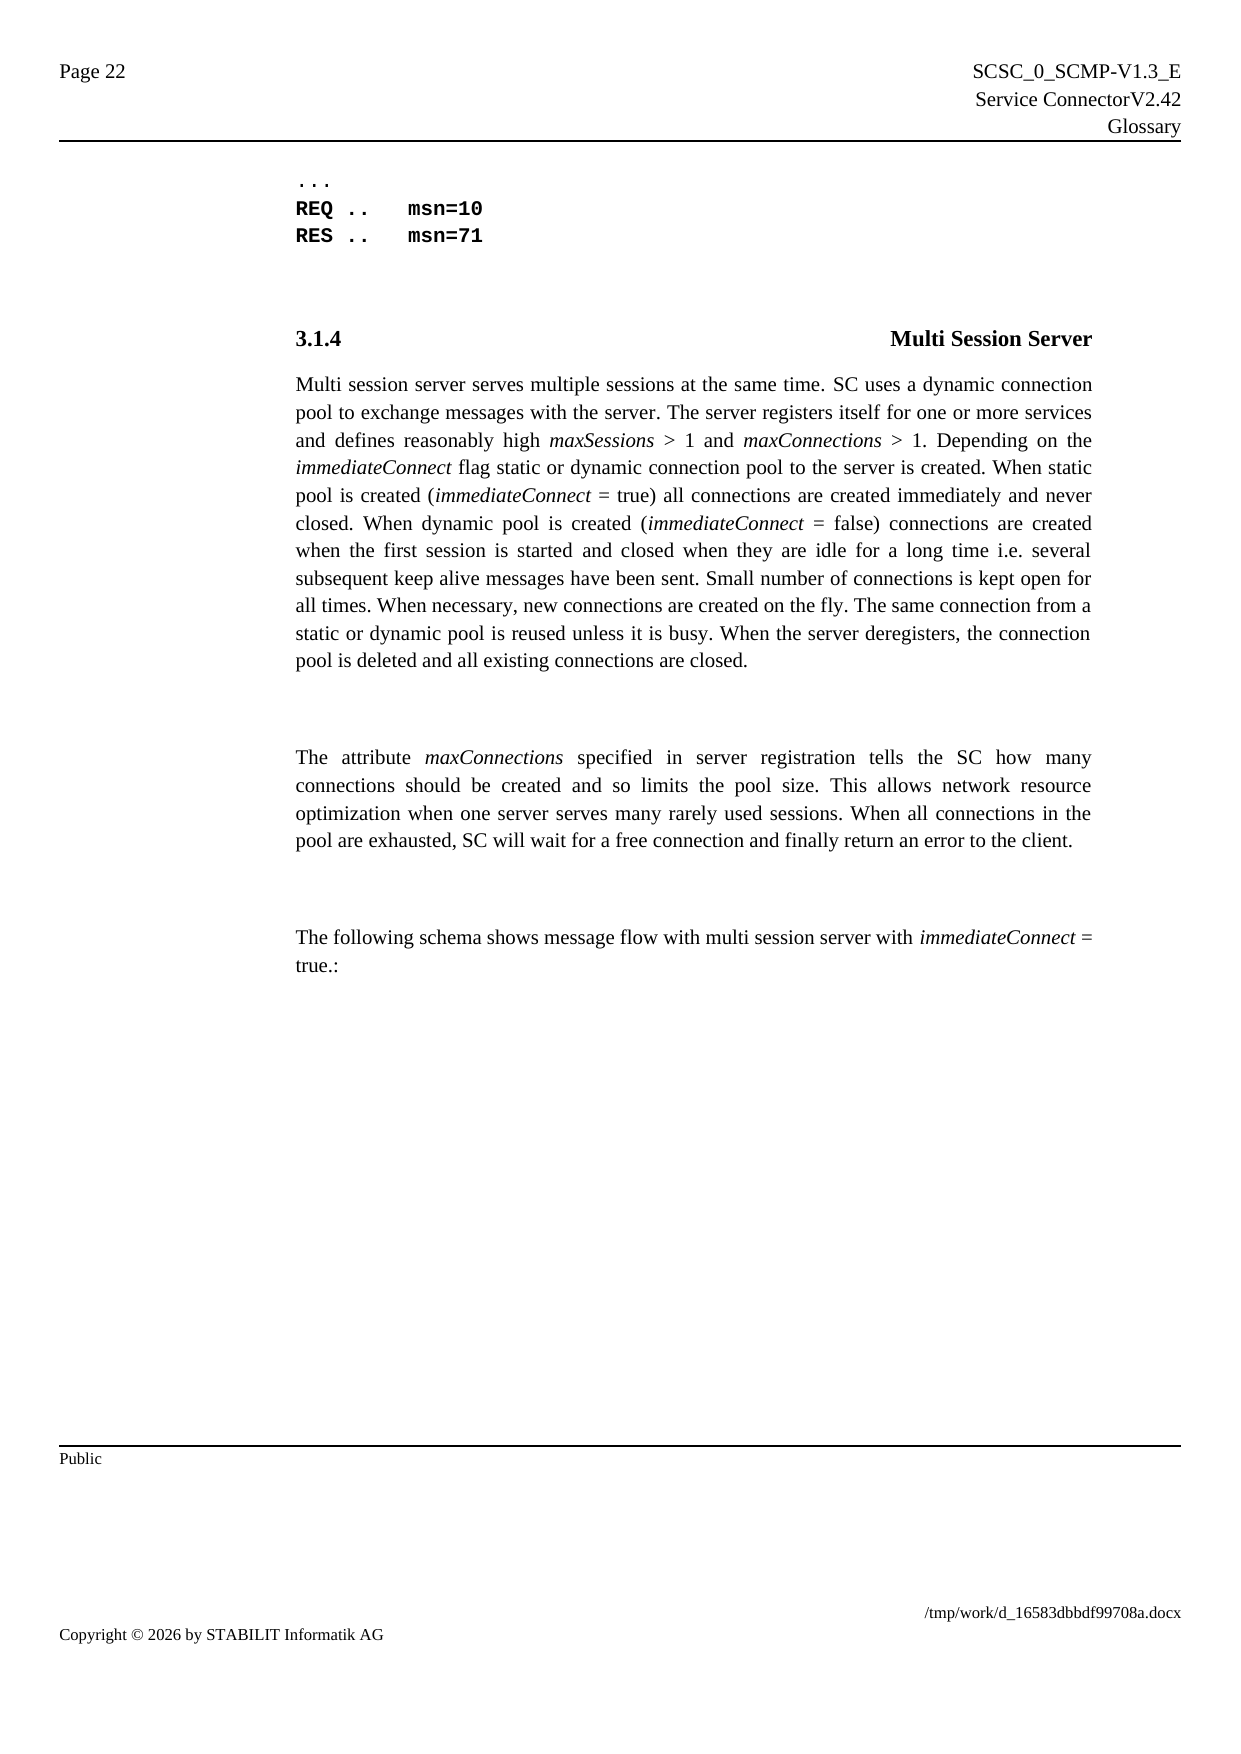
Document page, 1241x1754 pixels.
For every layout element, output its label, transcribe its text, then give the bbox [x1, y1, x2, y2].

text Multi session server serves multiple sessions at the same time. SC uses a dynamic connection pool to exchange messages with the server. The server registers itself for one or more services and defines reasonably high maxSessions > 1 and maxConnections > 1. Depending on the immediateConnect flag static or dynamic connection pool to the server is created. When static pool is created (immediateConnect = true) all connections are created immediately and never closed. When dynamic pool is created (immediateConnect = false) connections are created when the first session is started and closed when they are idle for a long time i.e. several subsequent keep alive messages have been sent. Small number of connections is kept open for all times. When necessary, new connections are created on the fly. The same connection from a static or dynamic pool is reused unless it is busy. When the server deregisters, the connection pool is deleted and all existing connections are closed. [295, 372, 1092, 672]
text The attribute maxConnections specified in server registration tells the SC how many connections should be created and so limits the pool size. This allows network resource optimization when one server serves many rarely used sessions. When all connections in the pool are exhausted, SC will wait for a free connection and finally return an error to the client. [295, 745, 1092, 852]
text REQ .. msn=10 [295, 198, 1092, 221]
text ... [295, 171, 1092, 194]
text RES .. msn=71 [295, 225, 1092, 248]
text The following schema shows message flow with multi session server with immediateConnect = true.: [295, 925, 1092, 977]
subtitle Multi Session Server [295, 326, 1092, 352]
